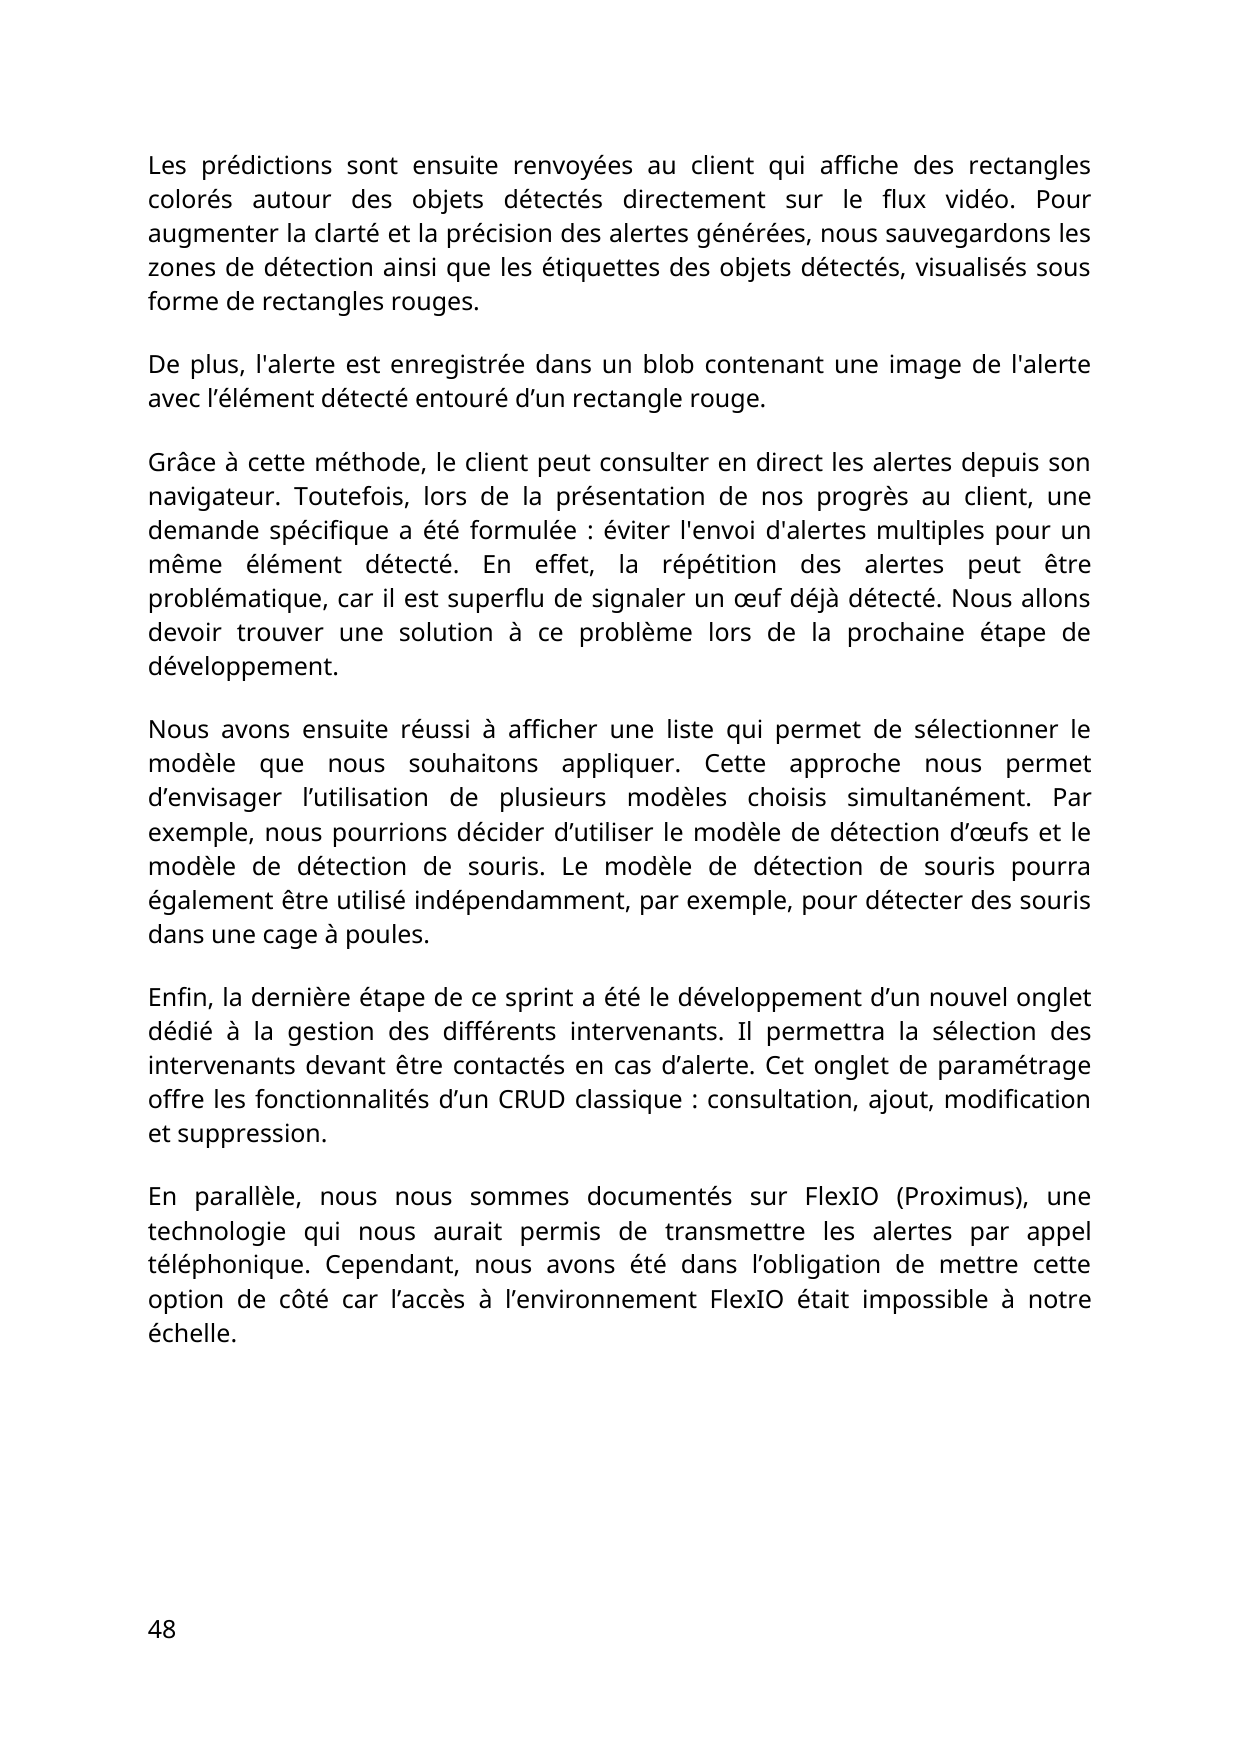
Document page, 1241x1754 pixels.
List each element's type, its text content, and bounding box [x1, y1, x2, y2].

text De plus, l'alerte est enregistrée dans un blob contenant une image de l'alerte avec l’élément détecté entouré d’un rectangle rouge. [148, 381, 1093, 449]
text Grâce à cette méthode, le client peut consulter en direct les alertes depuis son navigateur. Toutefois, lors de la présentation de nos progrès au client, une demande spécifique a été formulée : éviter l'envoi d'alertes multiples pour un même élément détecté. En effet, la répétition des alertes peut être problématique, car il est superflu de signaler un œuf déjà détecté. Nous allons devoir trouver une solution à ce problème lors de la prochaine étape de développement. [148, 478, 1093, 717]
text Nous avons ensuite réussi à afficher une liste qui permet de sélectionner le modèle que nous souhaitons appliquer. Cette approche nous permet d’envisager l’utilisation de plusieurs modèles choisis simultanément. Par exemple, nous pourrions décider d’utiliser le modèle de détection d’œufs et le modèle de détection de souris. Le modèle de détection de souris pourra également être utilisé indépendamment, par exemple, pour détecter des souris dans une cage à poules. [148, 746, 1093, 984]
text Enfin, la dernière étape de ce sprint a été le développement d’un nouvel onglet dédié à la gestion des différents intervenants. Il permettra la sélection des intervenants devant être contactés en cas d’alerte. Cet onglet de paramétrage offre les fonctionnalités d’un CRUD classique : consultation, ajout, modification et suppression. [148, 1014, 1093, 1184]
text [148, 148, 1093, 352]
text En parallèle, nous nous sommes documentés sur FlexIO (Proximus), une technologie qui nous aurait permis de transmettre les alertes par appel téléphonique. Cependant, nous avons été dans l’obligation de mettre cette option de côté car l’accès à l’environnement FlexIO était impossible à notre échelle. [148, 1213, 1093, 1383]
